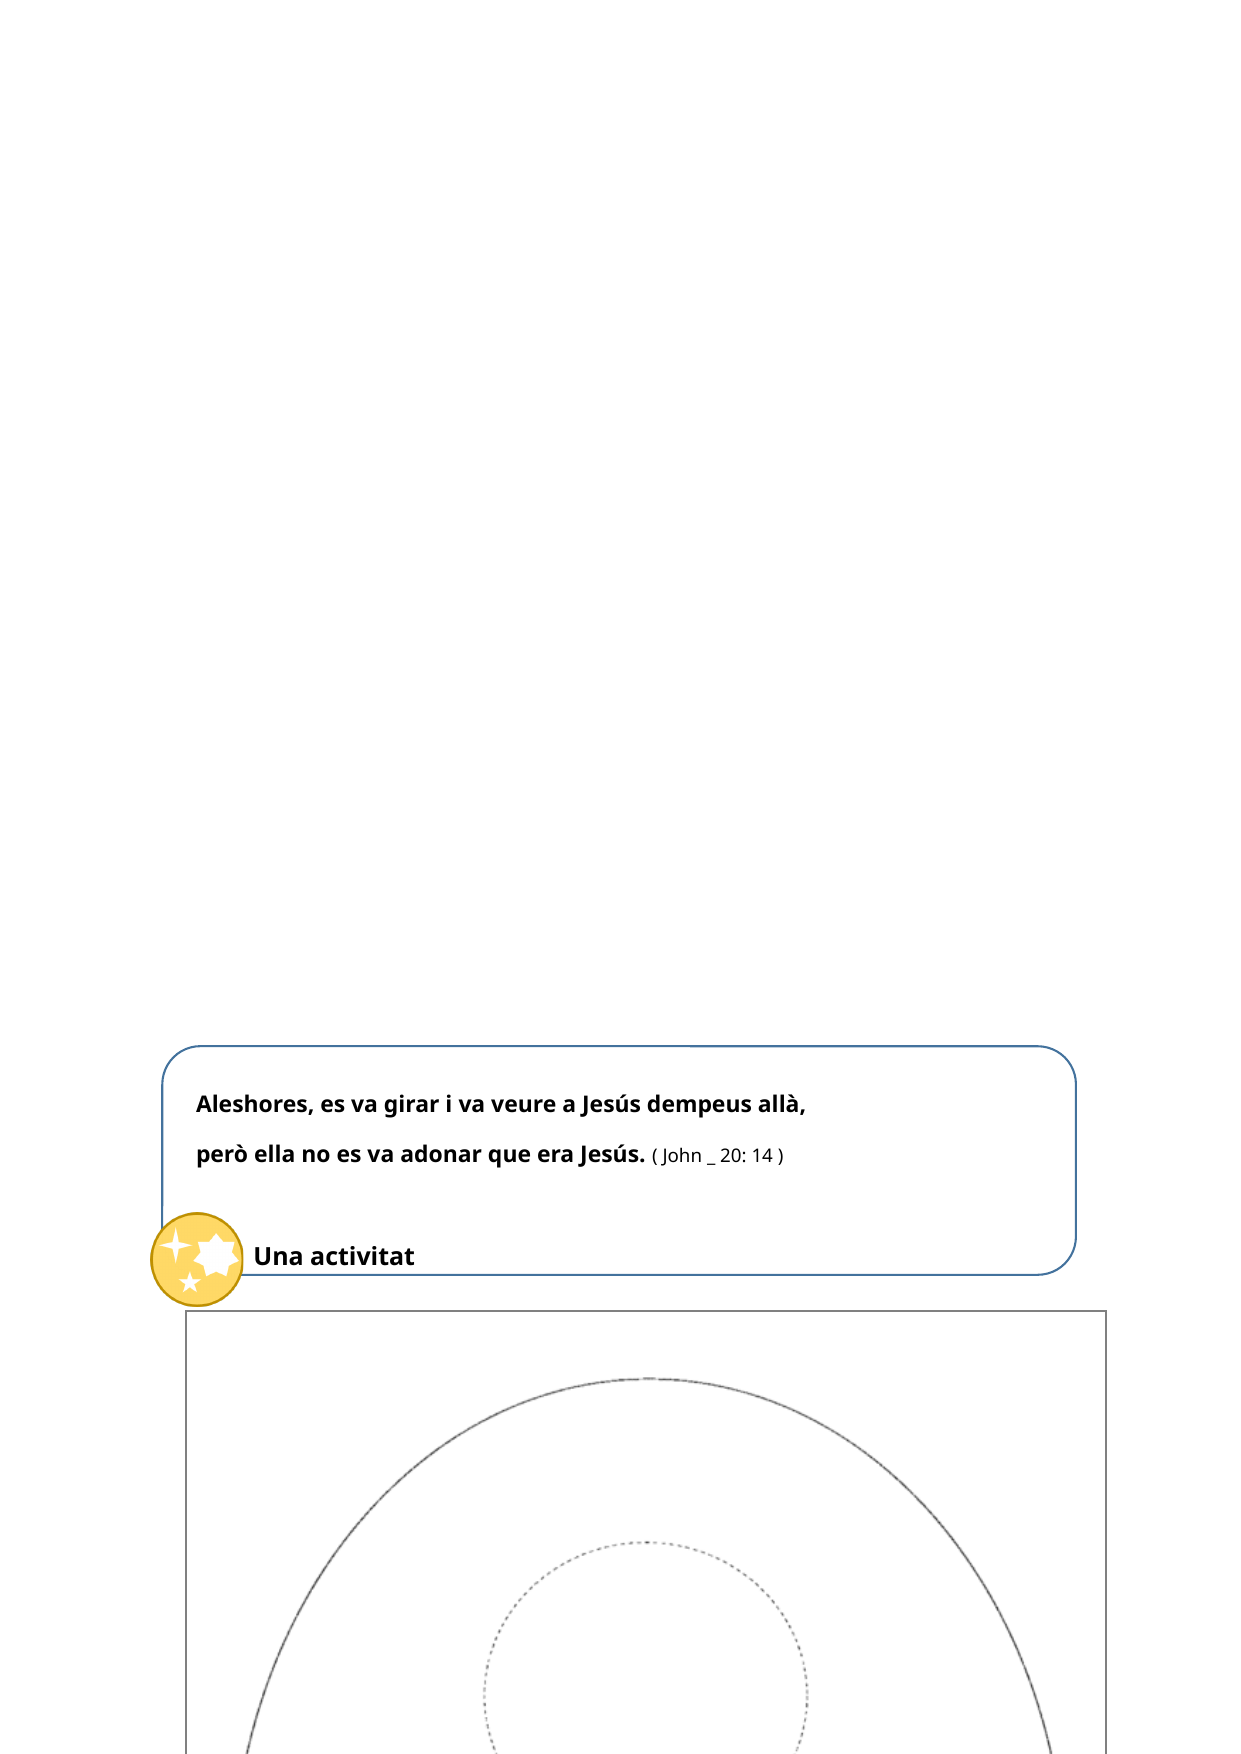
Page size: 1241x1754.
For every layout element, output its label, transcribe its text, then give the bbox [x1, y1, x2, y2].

text Una activitat [244, 1239, 1090, 1273]
text Aleshores, es va girar i va veure a Jesús dempeus allà, [150, 1088, 1090, 1119]
text però ella no es va adonar que era Jesús. ( John _ 20: 14 ) [150, 1138, 1090, 1169]
picture [150, 1212, 244, 1307]
picture [187, 1312, 1105, 1754]
